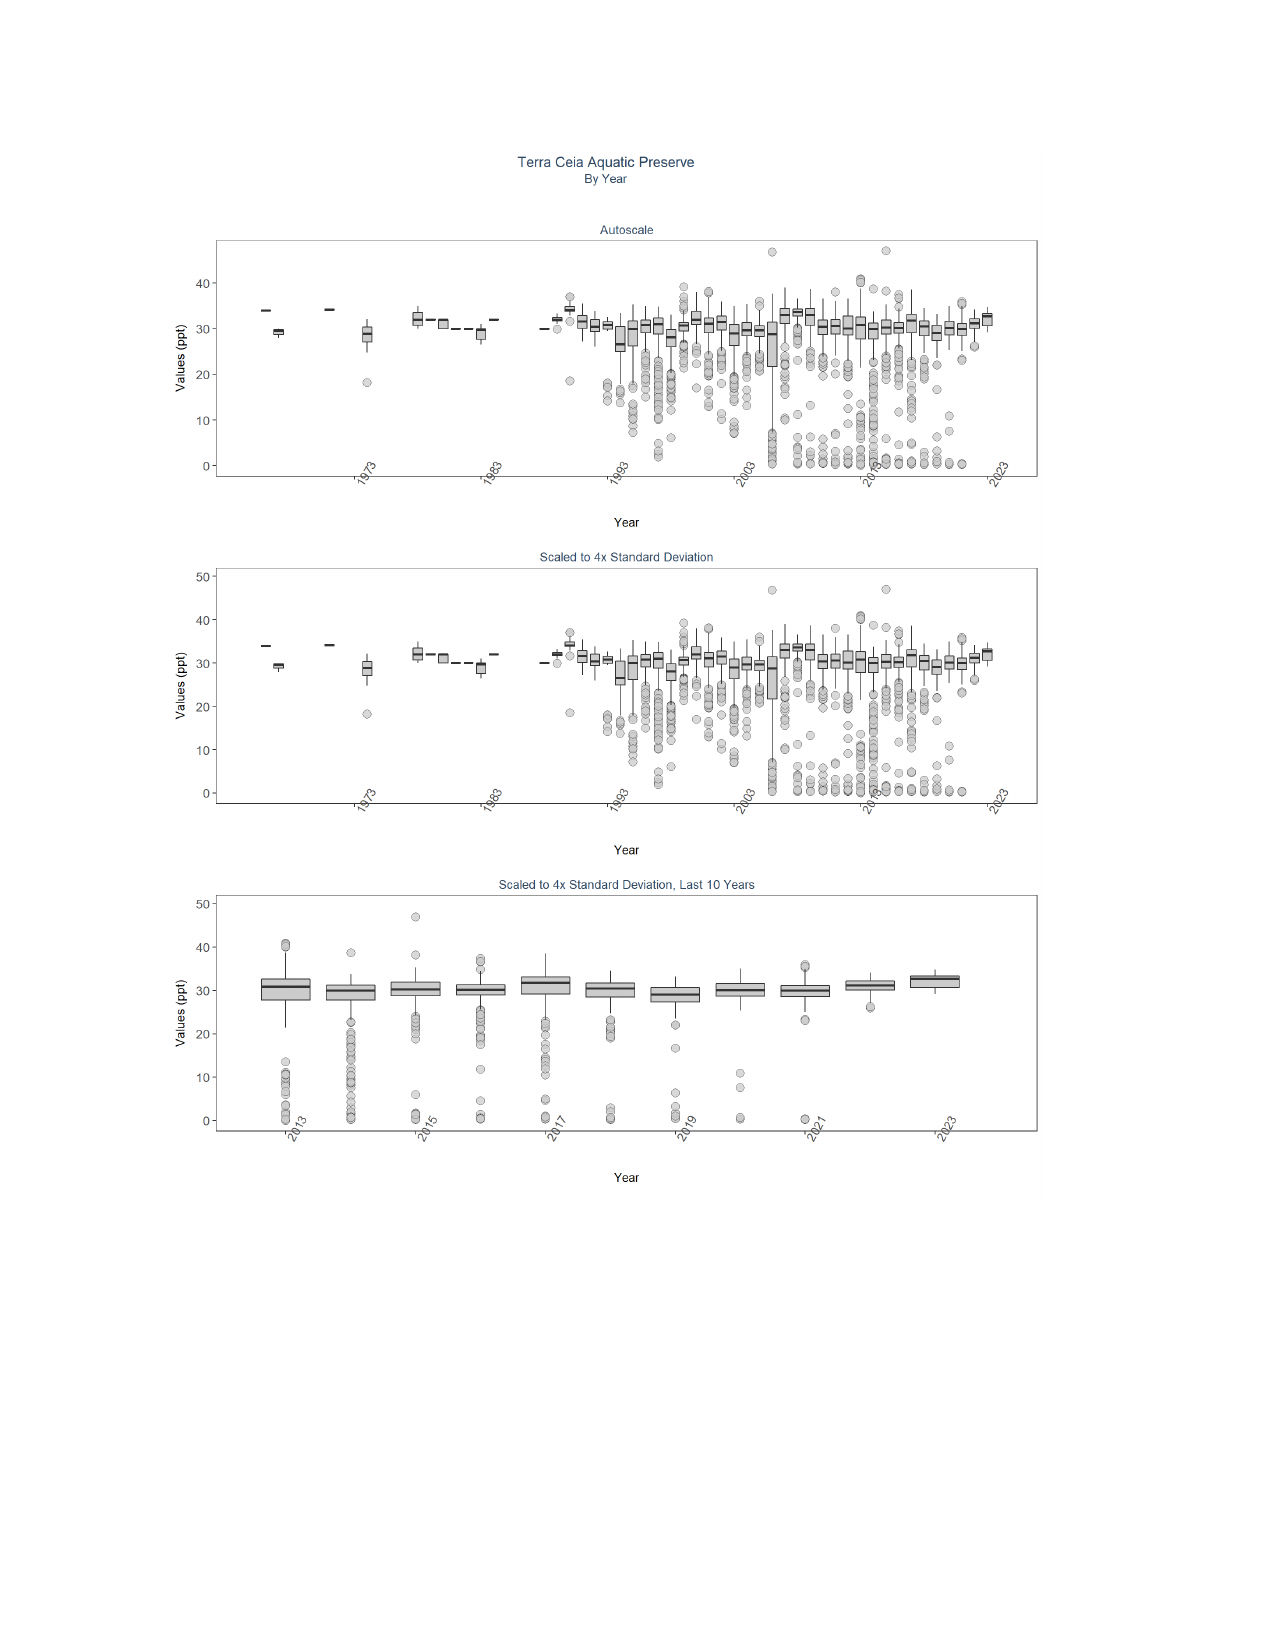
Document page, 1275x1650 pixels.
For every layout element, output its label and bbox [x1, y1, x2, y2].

picture [168, 150, 1044, 1200]
